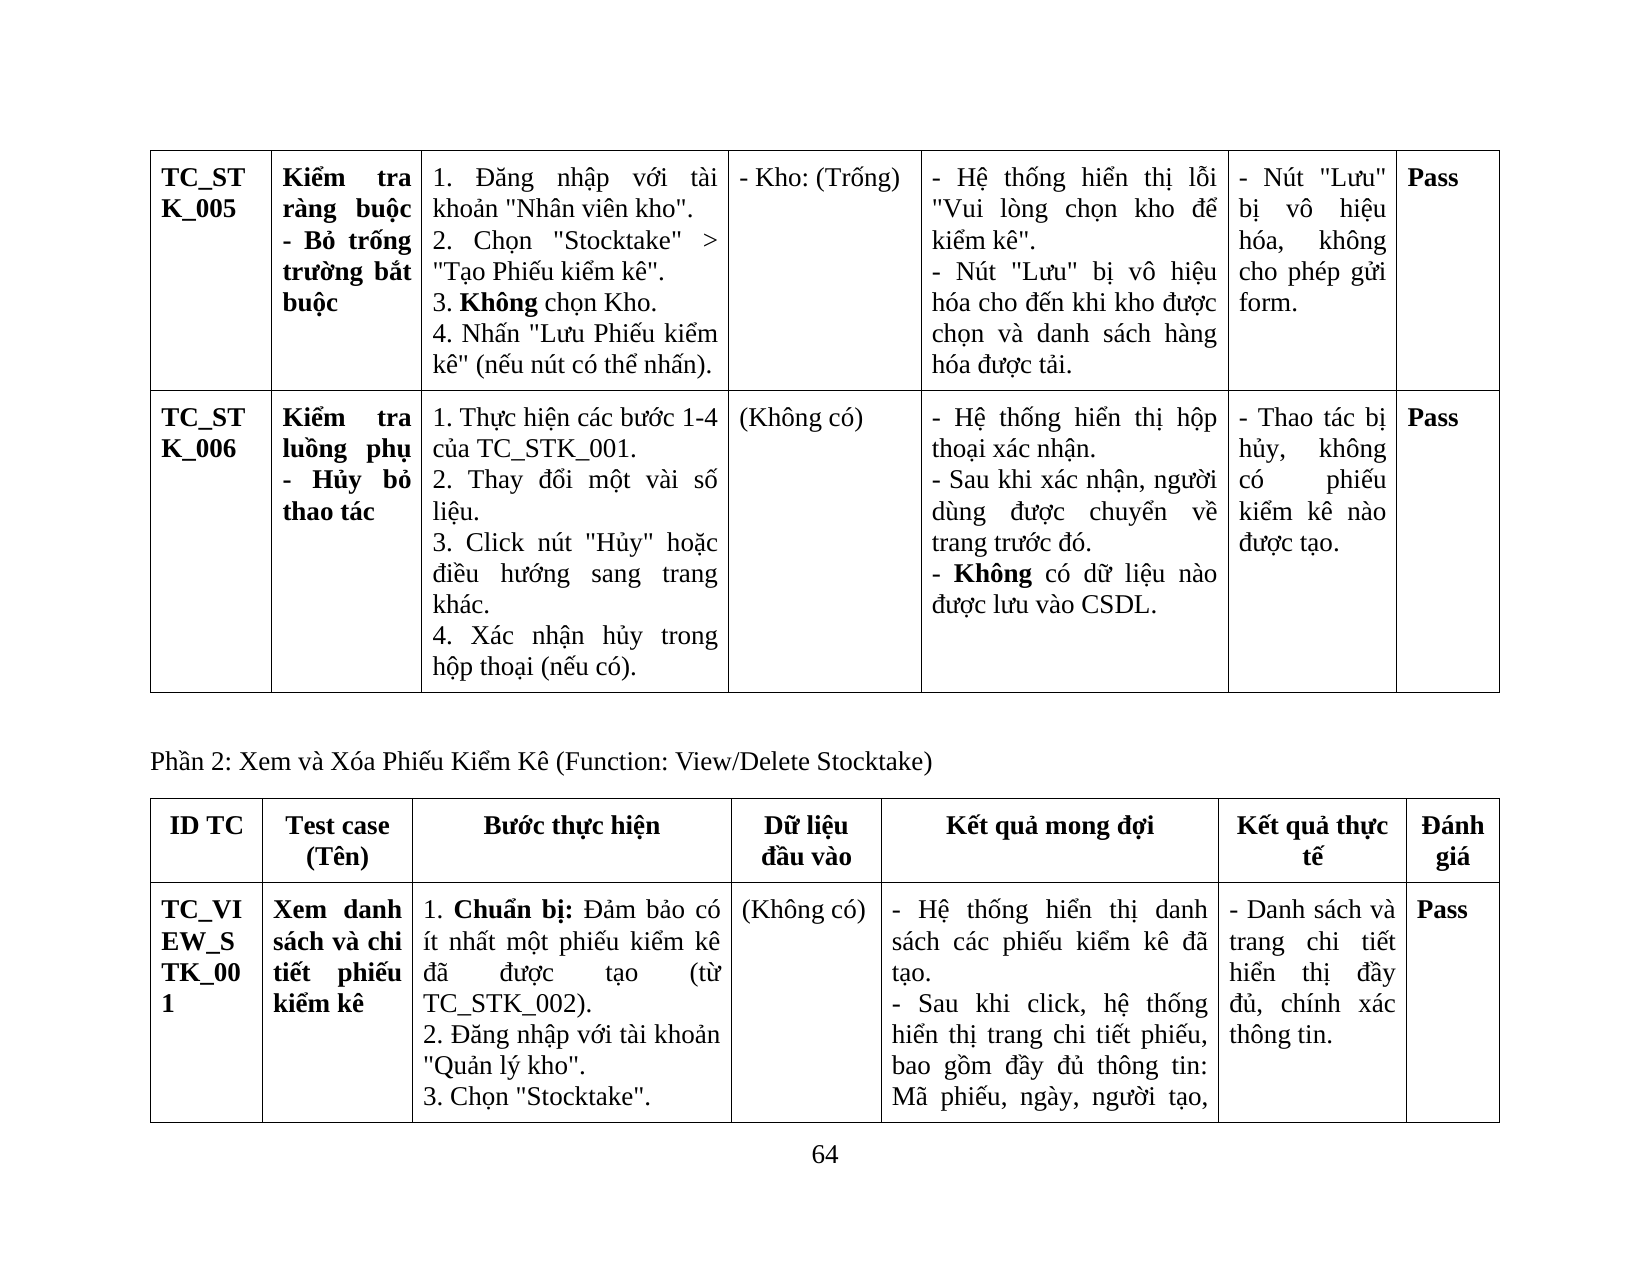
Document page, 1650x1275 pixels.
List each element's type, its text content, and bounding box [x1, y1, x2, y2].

table_header Bước thực hiện [413, 799, 731, 882]
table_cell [882, 883, 1218, 1122]
table_cell (Không có) [729, 391, 921, 692]
table_cell TC_STK_006 [151, 391, 271, 692]
table_header Kết quả mong đợi [882, 799, 1218, 882]
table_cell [1219, 883, 1406, 1122]
table_cell 1. Thực hiện các bước 1-4 của TC_STK_001. 2. Thay đổi một vài số liệu. 3. Click nút "Hủy" hoặc điều hướng sang trang khác. 4. Xác nhận hủy trong hộp thoại (nếu có). [422, 391, 728, 692]
table_cell 1. Đăng nhập với tài khoản "Nhân viên kho". 2. Chọn "Stocktake" > "Tạo Phiếu kiểm kê". 3. Không chọn Kho. 4. Nhấn "Lưu Phiếu kiểm kê" (nếu nút có thể nhấn). [422, 151, 728, 390]
table_cell (Không có) [732, 883, 881, 1122]
table_cell TC_VIEW_STK_001 [151, 883, 262, 1122]
table_cell Kiểm tra ràng buộc - Bỏ trống trường bắt buộc [272, 151, 421, 390]
table_cell - Thao tác bị hủy, không có phiếu kiểm kê nào được tạo. [1229, 391, 1396, 692]
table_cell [413, 883, 731, 1122]
table_header Đánh giá [1407, 799, 1499, 882]
text Phần 2: Xem và Xóa Phiếu Kiểm Kê (Function: View/Delete Stocktake) [150, 746, 1500, 777]
table_header ID TC [151, 799, 262, 882]
table_cell Pass [1407, 883, 1499, 1122]
table_cell - Kho: (Trống) [729, 151, 921, 390]
table_header Kết quả thực tế [1219, 799, 1406, 882]
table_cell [263, 883, 412, 1122]
table_cell TC_STK_005 [151, 151, 271, 390]
table_cell Kiểm tra luồng phụ - Hủy bỏ thao tác [272, 391, 421, 692]
table_cell Pass [1397, 391, 1499, 692]
table_header Test case (Tên) [263, 799, 412, 882]
table_cell - Nút "Lưu" bị vô hiệu hóa, không cho phép gửi form. [1229, 151, 1396, 390]
table_header Dữ liệu đầu vào [732, 799, 881, 882]
table_cell - Hệ thống hiển thị hộp thoại xác nhận. - Sau khi xác nhận, người dùng được chuyển về trang trước đó. - Không có dữ liệu nào được lưu vào CSDL. [922, 391, 1228, 692]
table_cell Pass [1397, 151, 1499, 390]
table_cell - Hệ thống hiển thị lỗi "Vui lòng chọn kho để kiểm kê". - Nút "Lưu" bị vô hiệu hóa cho đến khi kho được chọn và danh sách hàng hóa được tải. [922, 151, 1228, 390]
